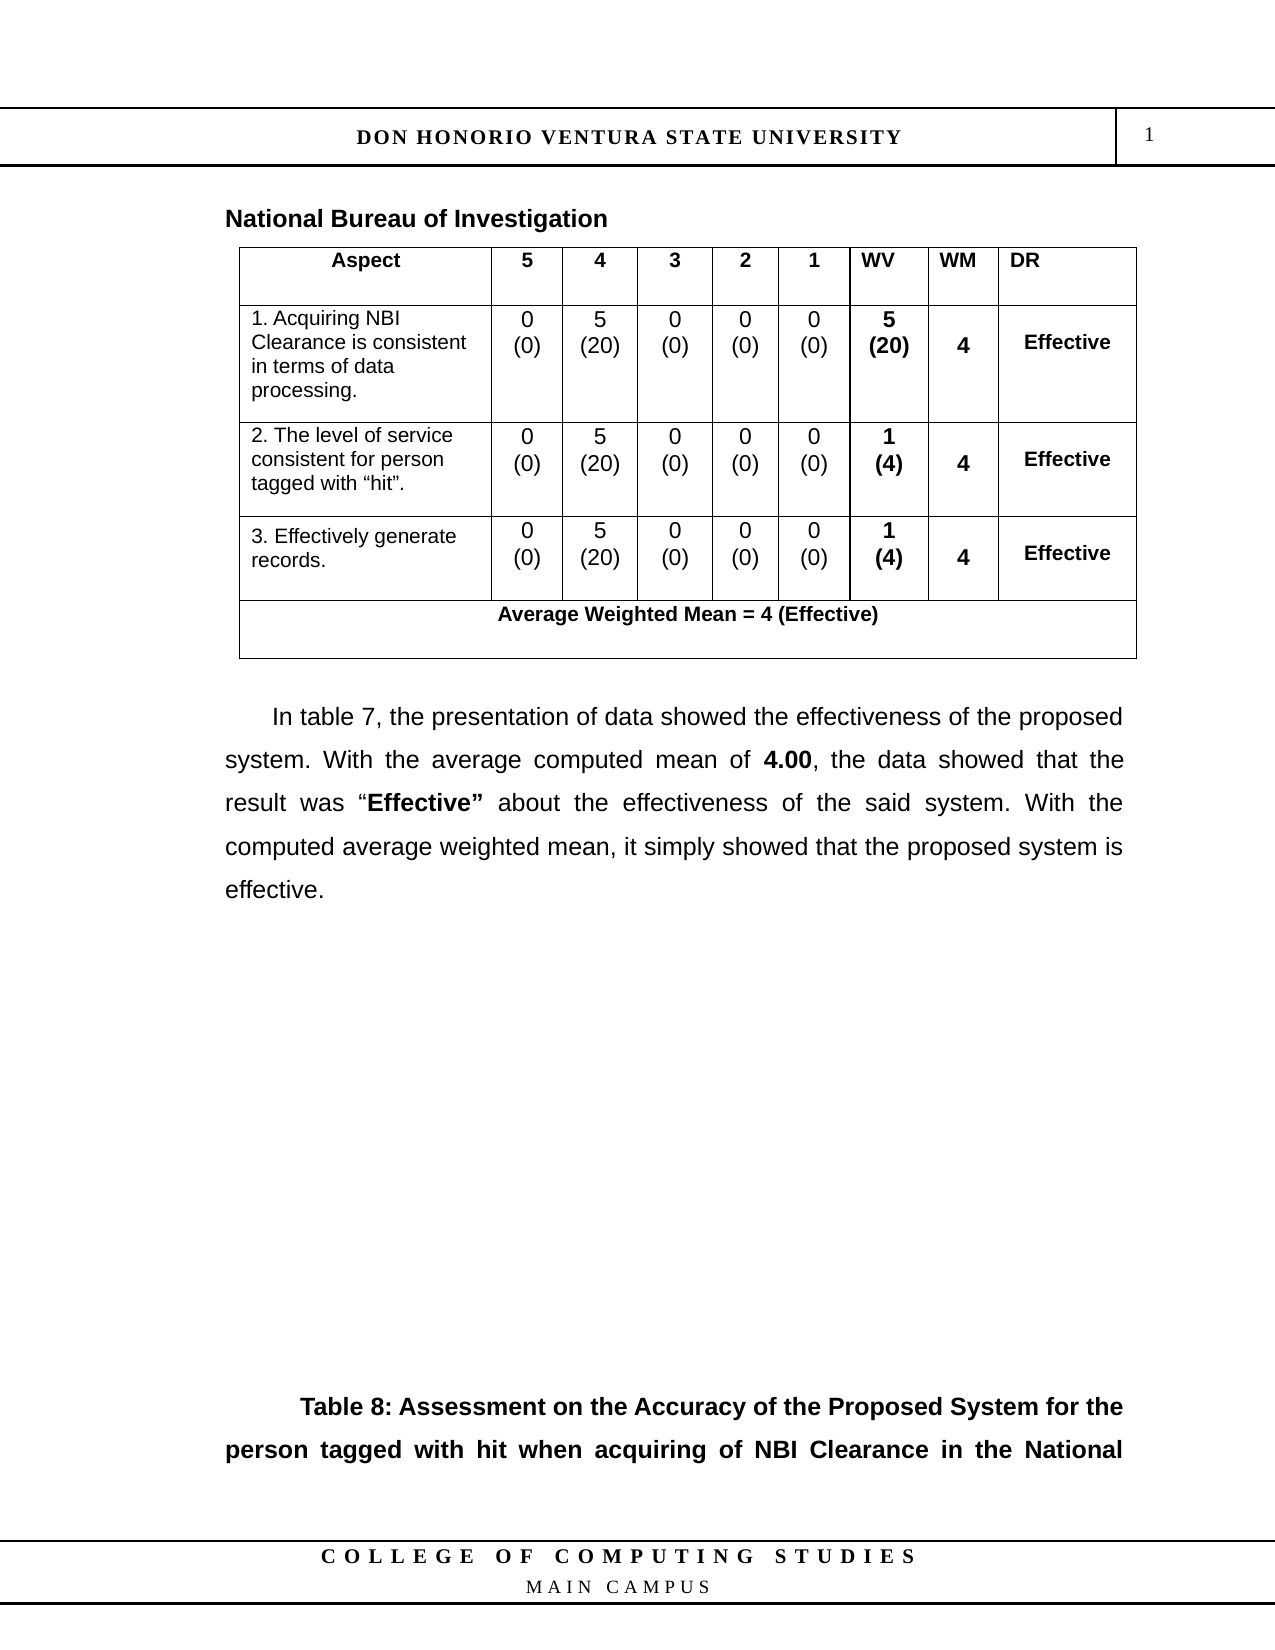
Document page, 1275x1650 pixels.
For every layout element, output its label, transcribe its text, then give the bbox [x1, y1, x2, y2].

table_cell 5 (20) [563, 423, 637, 516]
table_header 1 [779, 248, 849, 304]
table_cell 4 [929, 517, 998, 600]
table_cell Effective [999, 423, 1136, 516]
table_cell 1 (4) [851, 423, 928, 516]
table_header 3 [638, 248, 712, 304]
table_cell Effective [999, 517, 1136, 600]
table_cell 0 (0) [638, 517, 712, 600]
table_cell 2. The level of service consistent for person tagged with “hit”. [240, 423, 491, 516]
table_cell Average Weighted Mean = 4 (Effective) [240, 601, 1136, 658]
table_header WV [851, 248, 928, 304]
table_cell 0 (0) [492, 423, 562, 516]
table_header DR [999, 248, 1136, 304]
table_cell 0 (0) [779, 306, 849, 422]
table_cell 5 (20) [851, 306, 928, 422]
table_cell 0 (0) [779, 423, 849, 516]
table_cell 0 (0) [779, 517, 849, 600]
table_header 5 [492, 248, 562, 304]
table_cell 5 (20) [563, 306, 637, 422]
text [225, 1392, 1125, 1464]
table_cell 4 [929, 306, 998, 422]
text In table 7, the presentation of data showed the effectiveness of the proposed system. With the average computed mean of 4.00, the data showed that the result was “Effective” about the effectiveness of the said system. With the computed average weighted mean, it simply showed that the proposed system is effective. [225, 702, 1125, 903]
table_cell 3. Effectively generate records. [240, 517, 491, 600]
table_cell 1. Acquiring NBI Clearance is consistent in terms of data processing. [240, 306, 491, 422]
table_cell Effective [999, 306, 1136, 422]
table_cell 0 (0) [713, 423, 778, 516]
table_cell 1 (4) [851, 517, 928, 600]
table_cell 0 (0) [492, 517, 562, 600]
table_cell 0 (0) [713, 306, 778, 422]
table_cell 5 (20) [563, 517, 637, 600]
table_header Aspect [240, 248, 491, 304]
table_cell 0 (0) [638, 423, 712, 516]
table_header 4 [563, 248, 637, 304]
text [225, 204, 1125, 232]
table_cell 4 [929, 423, 998, 516]
table_cell 0 (0) [638, 306, 712, 422]
table_header 2 [713, 248, 778, 304]
table_header WM [929, 248, 998, 304]
table_cell 0 (0) [713, 517, 778, 600]
table_cell 0 (0) [492, 306, 562, 422]
